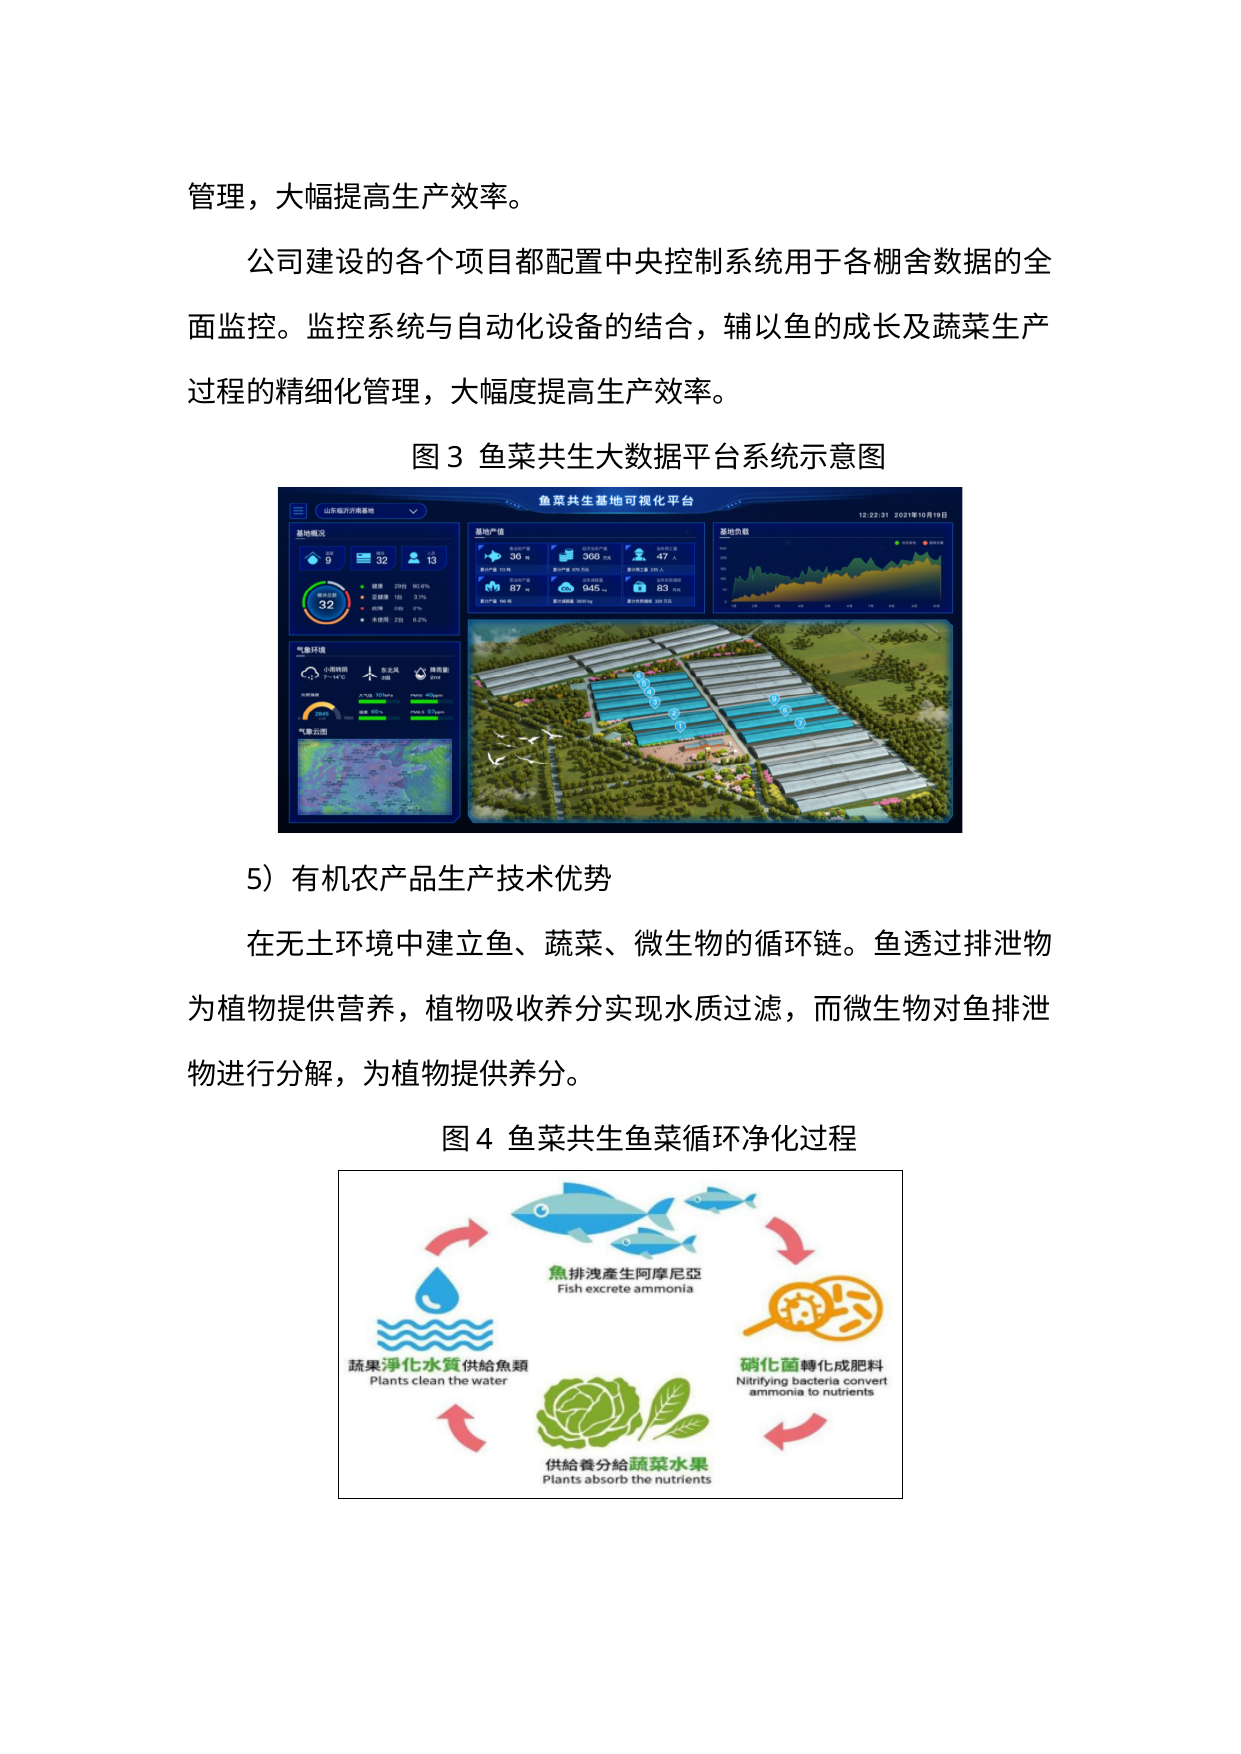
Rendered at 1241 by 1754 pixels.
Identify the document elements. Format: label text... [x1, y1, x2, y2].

picture [277, 487, 963, 833]
text 公司建设的各个项目都配置中央控制系统用于各棚舍数据的全面监控。监控系统与自动化设备的结合，辅以鱼的成长及蔬菜生产过程的精细化管理，大幅度提高生产效率。 [187, 227, 1053, 422]
picture [339, 1171, 902, 1498]
text 图4 鱼菜共生鱼菜循环净化过程 [187, 1104, 1053, 1169]
text 在无土环境中建立鱼、蔬菜、微生物的循环链。鱼透过排泄物为植物提供营养，植物吸收养分实现水质过滤，而微生物对鱼排泄物进行分解，为植物提供养分。 [187, 909, 1053, 1104]
text 5）有机农产品生产技术优势 [187, 844, 1053, 909]
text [187, 162, 1053, 227]
text 图3 鱼菜共生大数据平台系统示意图 [187, 422, 1053, 487]
